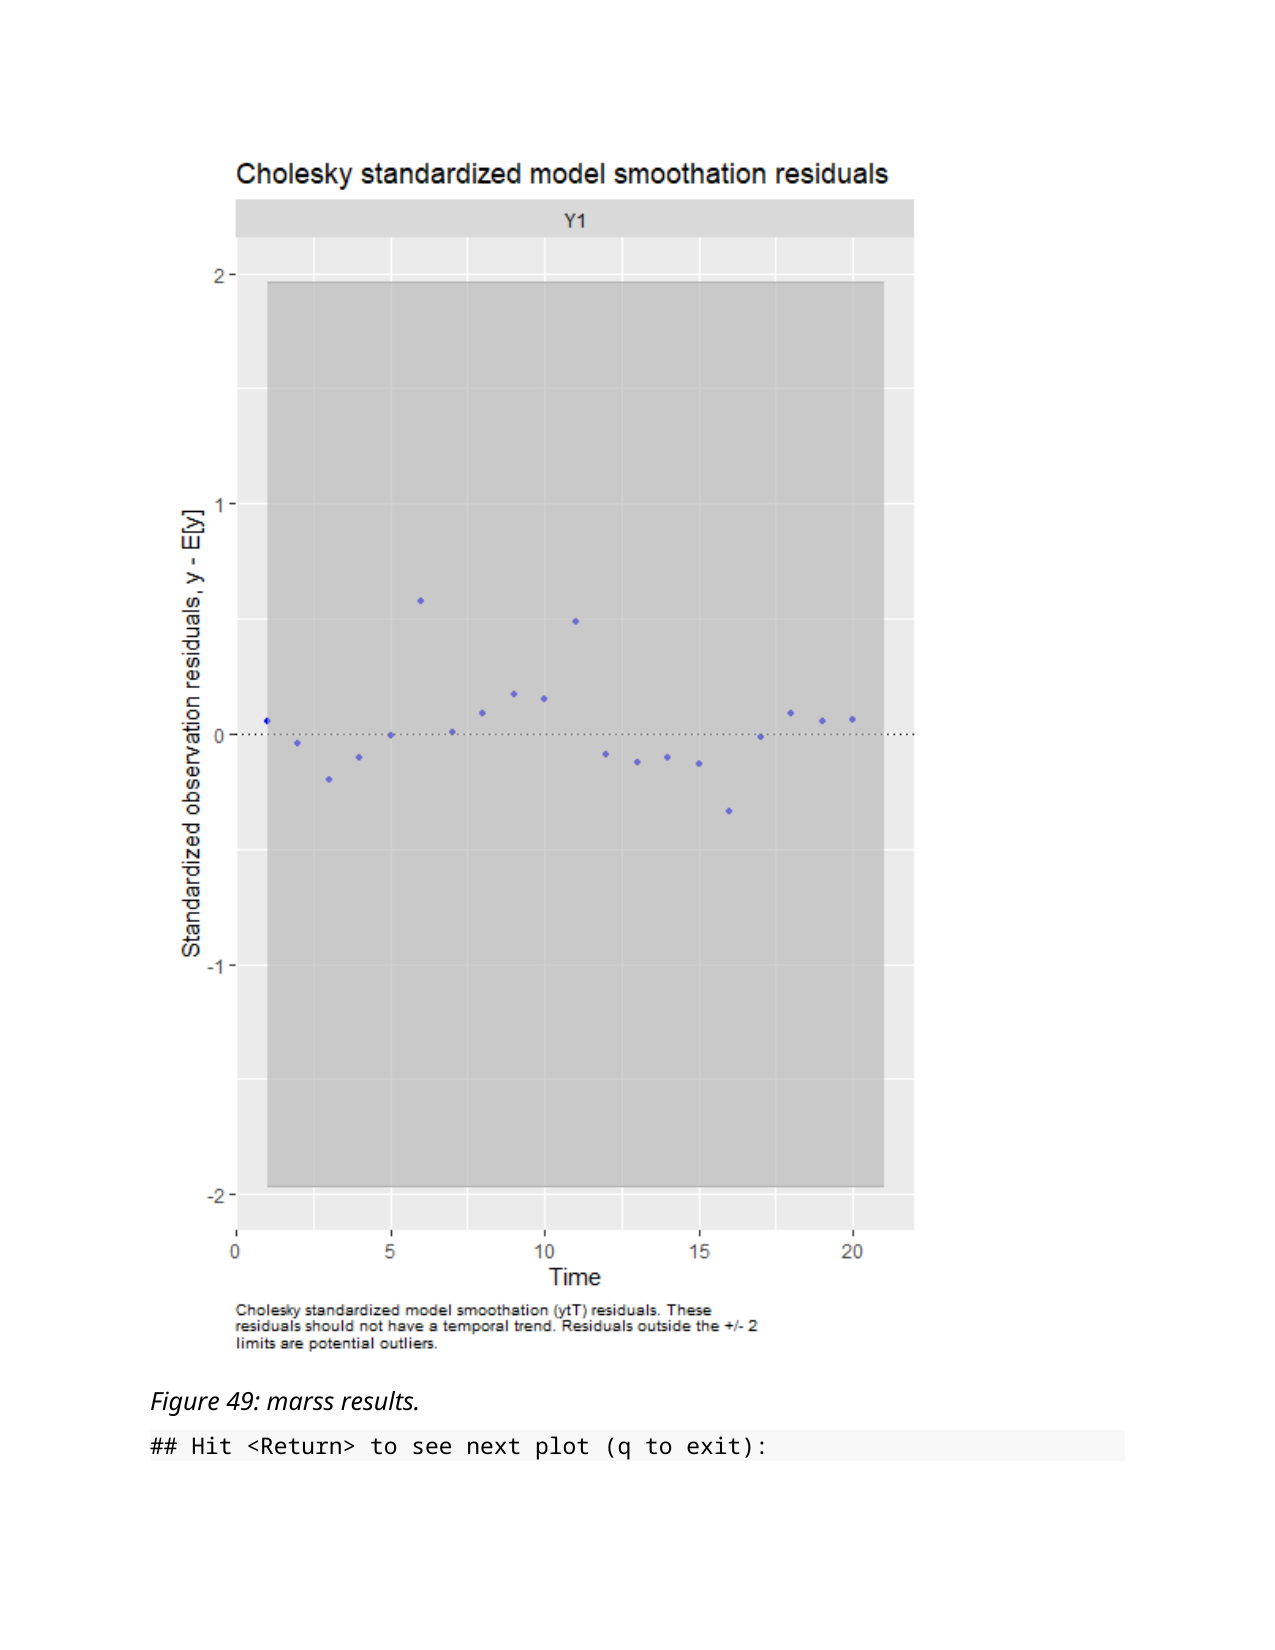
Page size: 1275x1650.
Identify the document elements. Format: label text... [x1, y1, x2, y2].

text ## Hit <Return> to see next plot (q to exit): [150, 1430, 1125, 1461]
text Figure 49: marss results. [150, 1383, 1125, 1417]
picture [168, 150, 927, 1363]
